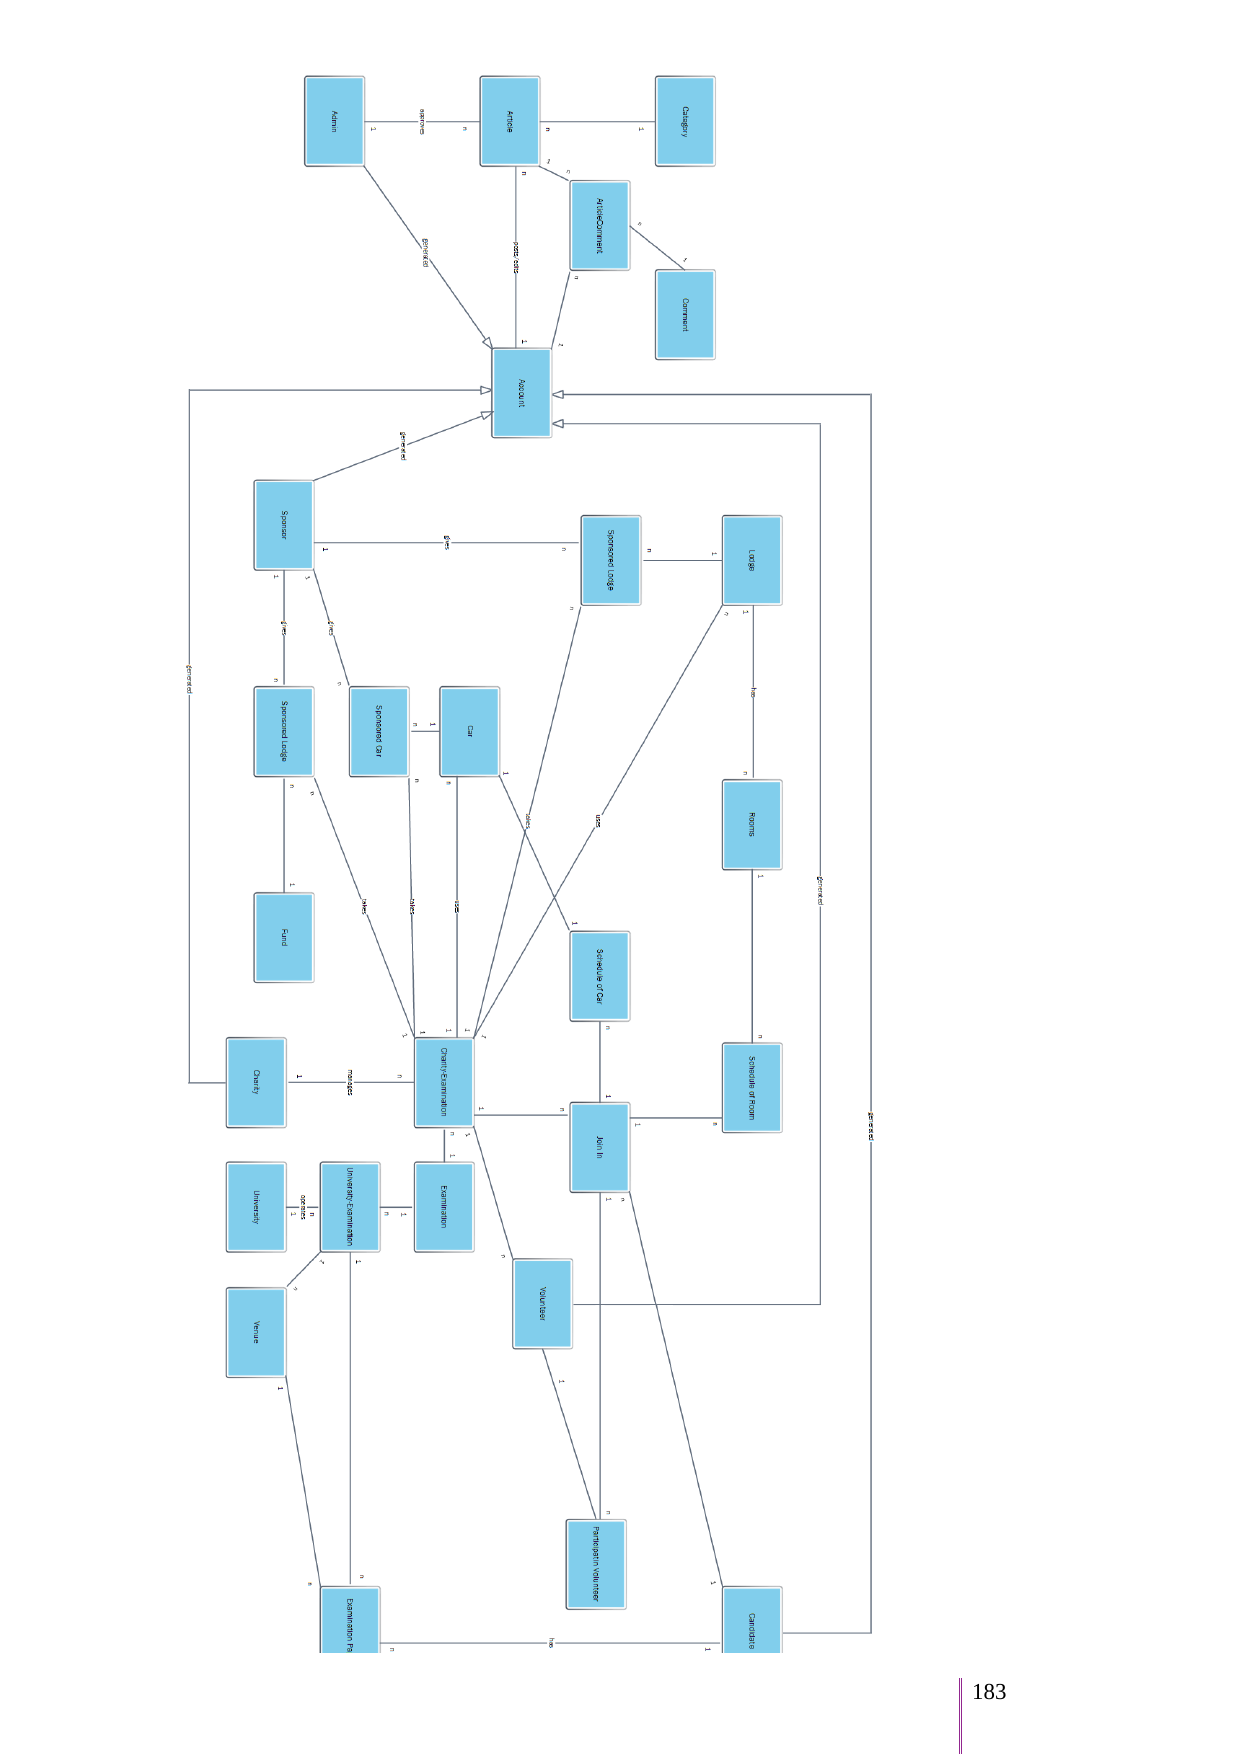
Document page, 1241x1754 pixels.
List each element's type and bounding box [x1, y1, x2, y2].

picture [142, 75, 913, 1653]
